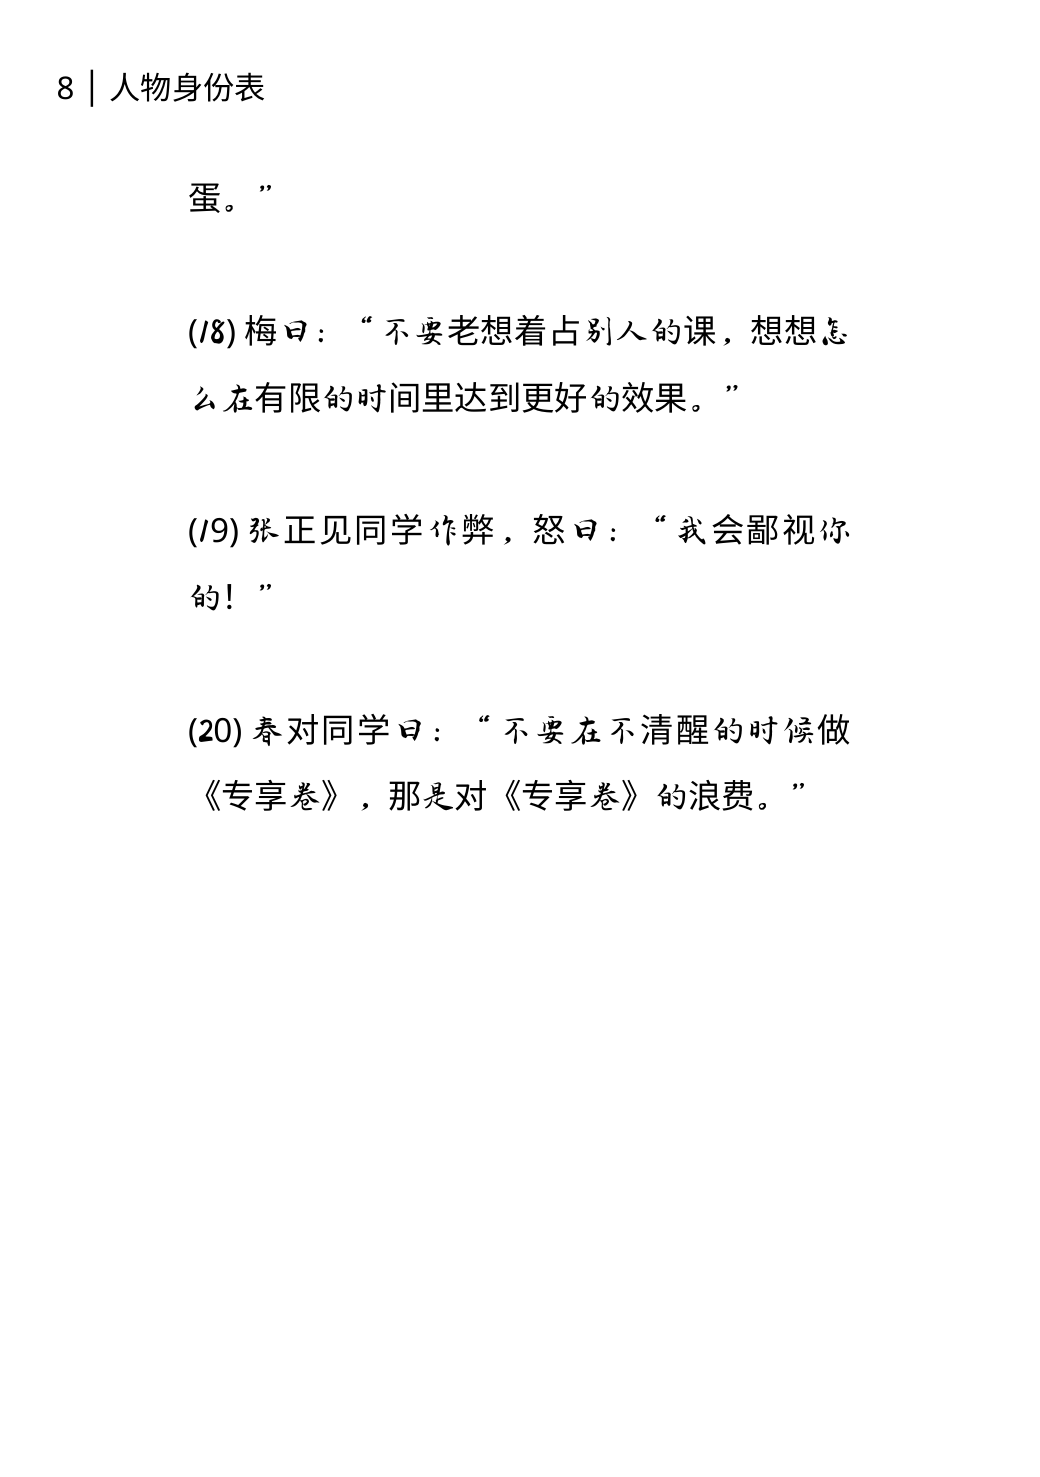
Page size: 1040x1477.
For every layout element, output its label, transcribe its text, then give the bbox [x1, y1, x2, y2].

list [188, 166, 852, 233]
list 梅曰：“不要老想着占别人的课，想想怎么在有限的时间里达到更好的效果。” [188, 299, 852, 432]
list 张正见同学作弊，怒曰：“我会鄙视你的！” [188, 499, 852, 632]
list 春对同学曰：“不要在不清醒的时候做《专享卷》，那是对《专享卷》的浪费。” [188, 698, 852, 831]
